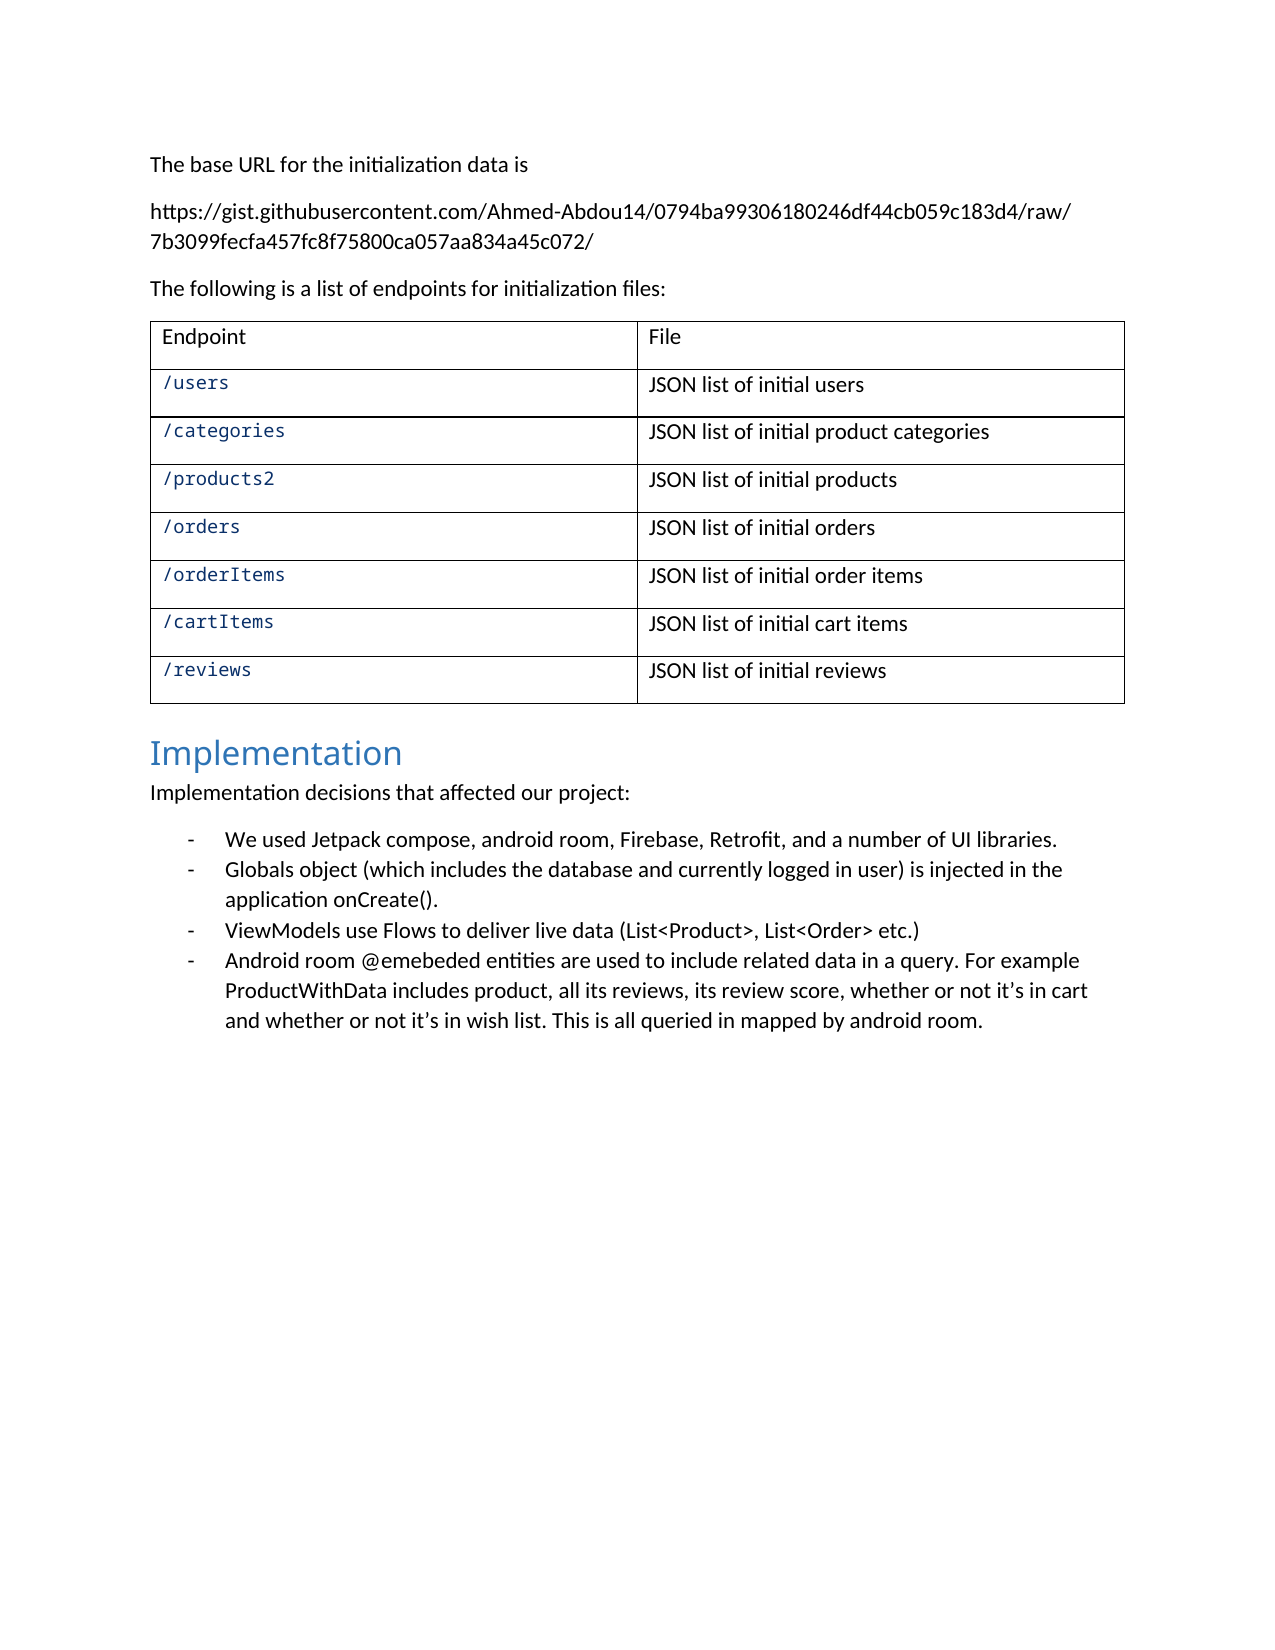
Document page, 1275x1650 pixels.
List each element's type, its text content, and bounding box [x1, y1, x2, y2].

text The base URL for the initialization data is [150, 150, 1125, 178]
table_cell JSON list of initial products [638, 465, 1124, 512]
list Globals object (which includes the database and currently logged in user) is injected in the application onCreate(). [187, 855, 1125, 914]
table_cell JSON list of initial order items [638, 561, 1124, 608]
text https://gist.githubusercontent.com/Ahmed-Abdou14/0794ba99306180246df44cb059c183d4/raw/7b3099fecfa457fc8f75800ca057aa834a45c072/ [150, 197, 1125, 255]
list Android room @emebeded entities are used to include related data in a query. For example ProductWithData includes product, all its reviews, its review score, whether or not it’s in cart and whether or not it’s in wish list. This is all queried in mapped by android room. [187, 946, 1125, 1034]
table_cell JSON list of initial users [638, 370, 1124, 416]
table_cell /cartItems [151, 609, 637, 656]
table_cell JSON list of initial orders [638, 513, 1124, 560]
table_cell /orders [151, 513, 637, 560]
table_cell /products2 [151, 465, 637, 512]
text The following is a list of endpoints for initialization files: [150, 274, 1125, 302]
table_cell /categories [151, 418, 637, 464]
table_cell /orderItems [151, 561, 637, 608]
table_cell /reviews [151, 657, 637, 703]
table_header File [638, 322, 1124, 369]
text Implementation decisions that affected our project: [150, 778, 1125, 806]
table_cell JSON list of initial product categories [638, 418, 1124, 464]
list We used Jetpack compose, android room, Firebase, Retrofit, and a number of UI libraries. [187, 825, 1125, 853]
list ViewModels use Flows to deliver live data (List<Product>, List<Order> etc.) [187, 916, 1125, 944]
table_cell JSON list of initial cart items [638, 609, 1124, 656]
table_header Endpoint [151, 322, 637, 369]
table_cell /users [151, 370, 637, 416]
table_cell JSON list of initial reviews [638, 657, 1124, 703]
subtitle Implementation [150, 729, 1125, 775]
